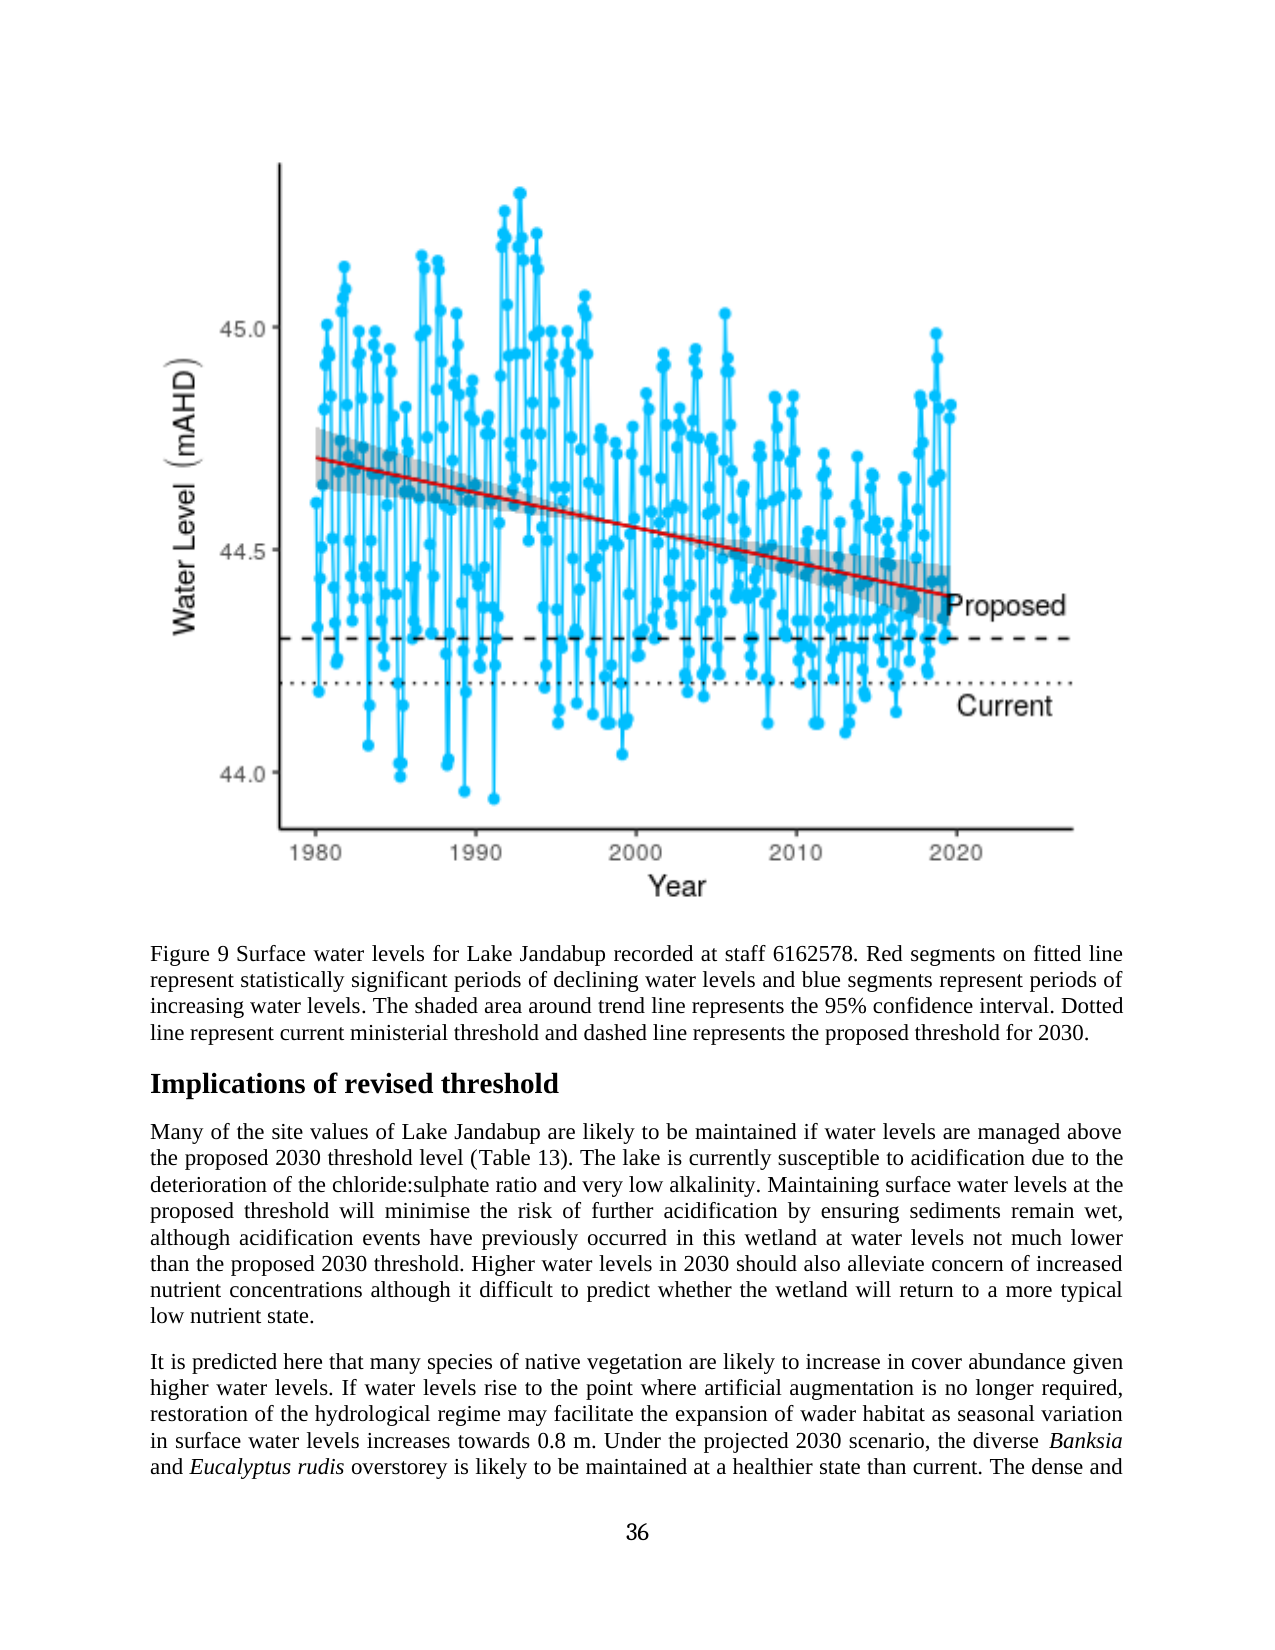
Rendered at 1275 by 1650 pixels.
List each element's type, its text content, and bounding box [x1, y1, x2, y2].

subtitle Implications of revised threshold [150, 1066, 1125, 1099]
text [150, 1348, 1125, 1479]
picture [150, 150, 1088, 919]
text Figure 9 Surface water levels for Lake Jandabup recorded at staff 6162578. Red segments on fitted line represent statistically significant periods of declining water levels and blue segments represent periods of increasing water levels. The shaded area around trend line represents the 95% confidence interval. Dotted line represent current ministerial threshold and dashed line represents the proposed threshold for 2030. [150, 939, 1125, 1045]
text Many of the site values of Lake Jandabup are likely to be maintained if water levels are managed above the proposed 2030 threshold level (Table 13). The lake is currently susceptible to acidification due to the deterioration of the chloride:sulphate ratio and very low alkalinity. Maintaining surface water levels at the proposed threshold will minimise the risk of further acidification by ensuring sediments remain wet, although acidification events have previously occurred in this wetland at water levels not much lower than the proposed 2030 threshold. Higher water levels in 2030 should also alleviate concern of increased nutrient concentrations although it difficult to predict whether the wetland will return to a more typical low nutrient state. [150, 1118, 1125, 1329]
